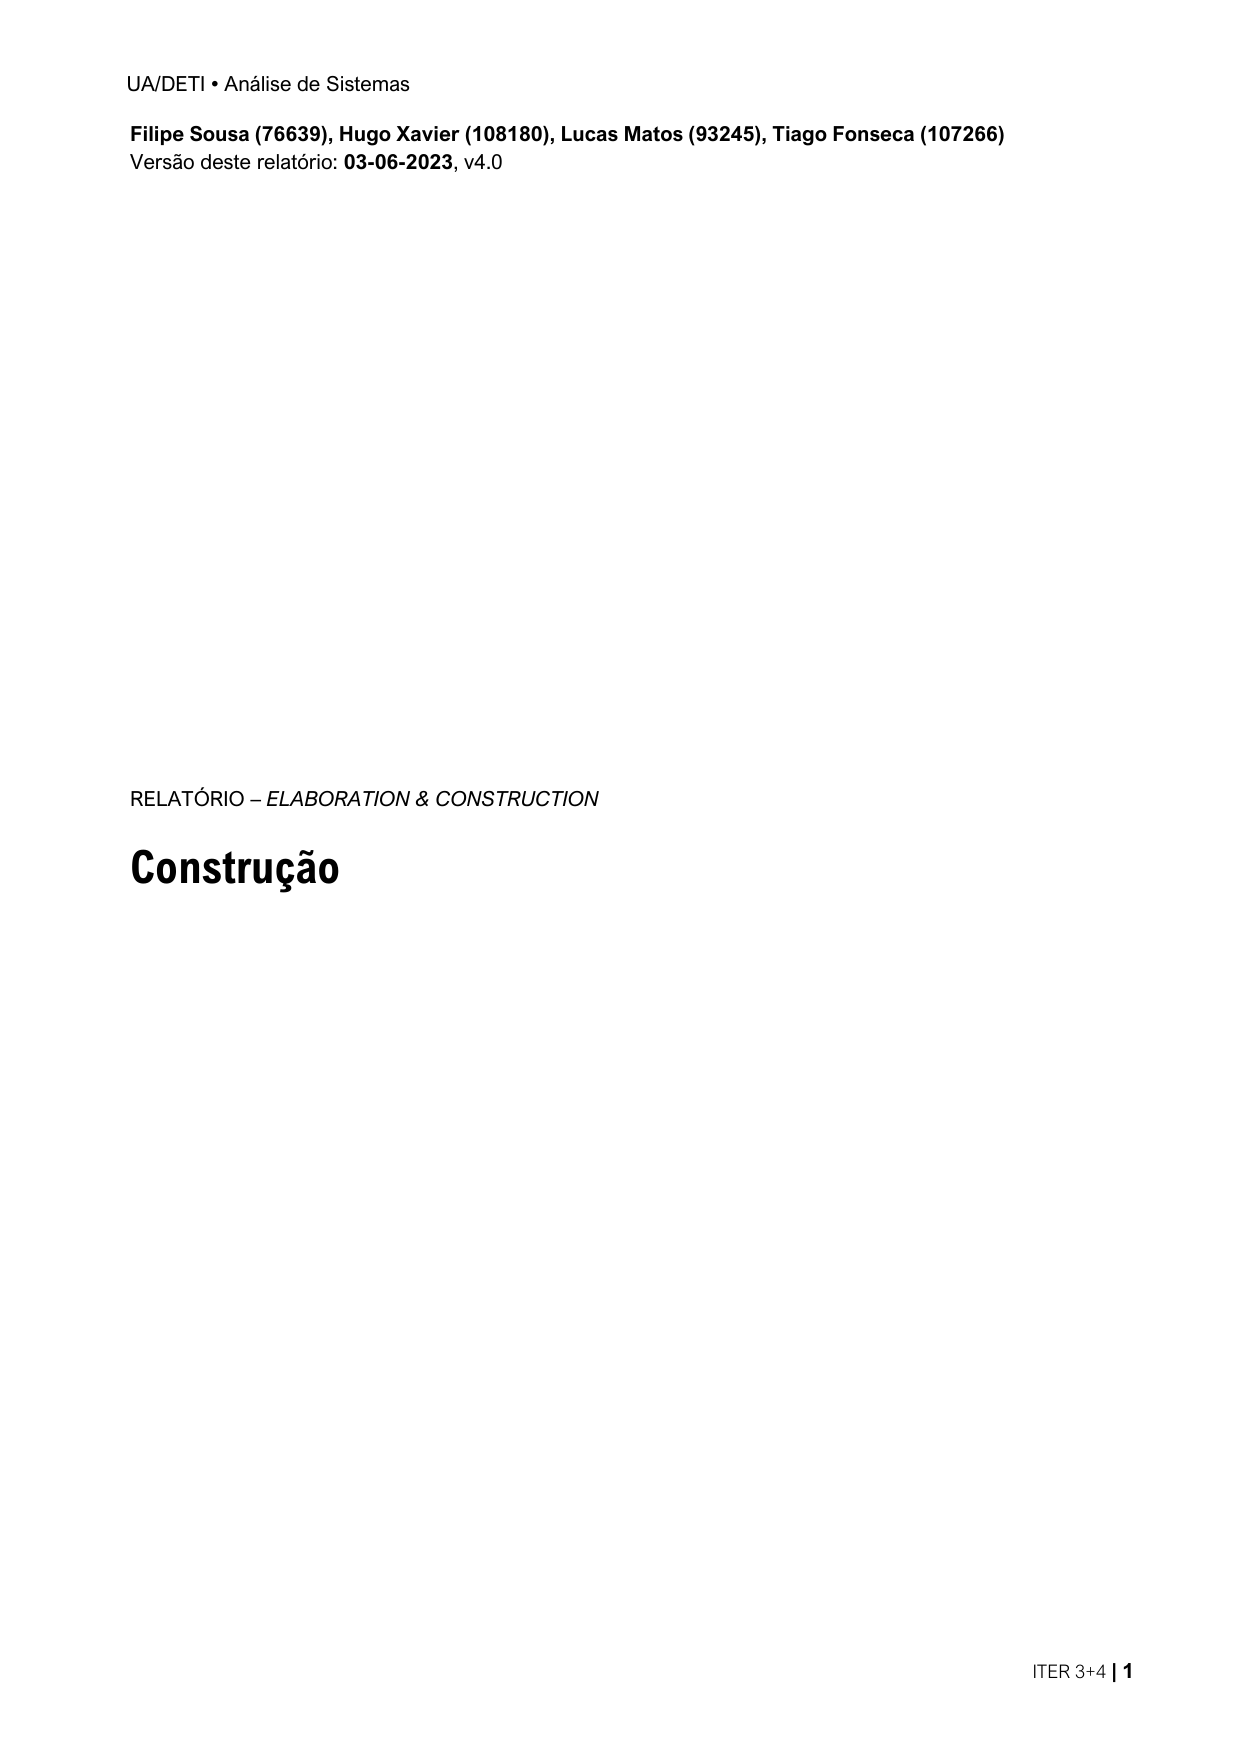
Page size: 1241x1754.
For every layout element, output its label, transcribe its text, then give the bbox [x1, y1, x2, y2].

text Filipe Sousa (76639), Hugo Xavier (108180), Lucas Matos (93245), Tiago Fonseca (107266) [130, 121, 1134, 146]
title Construção [130, 839, 1075, 894]
text RELATÓRIO – ELABORATION & CONSTRUCTION [130, 786, 1134, 811]
text Versão deste relatório: 03-06-2023, v4.0 [130, 149, 1134, 174]
